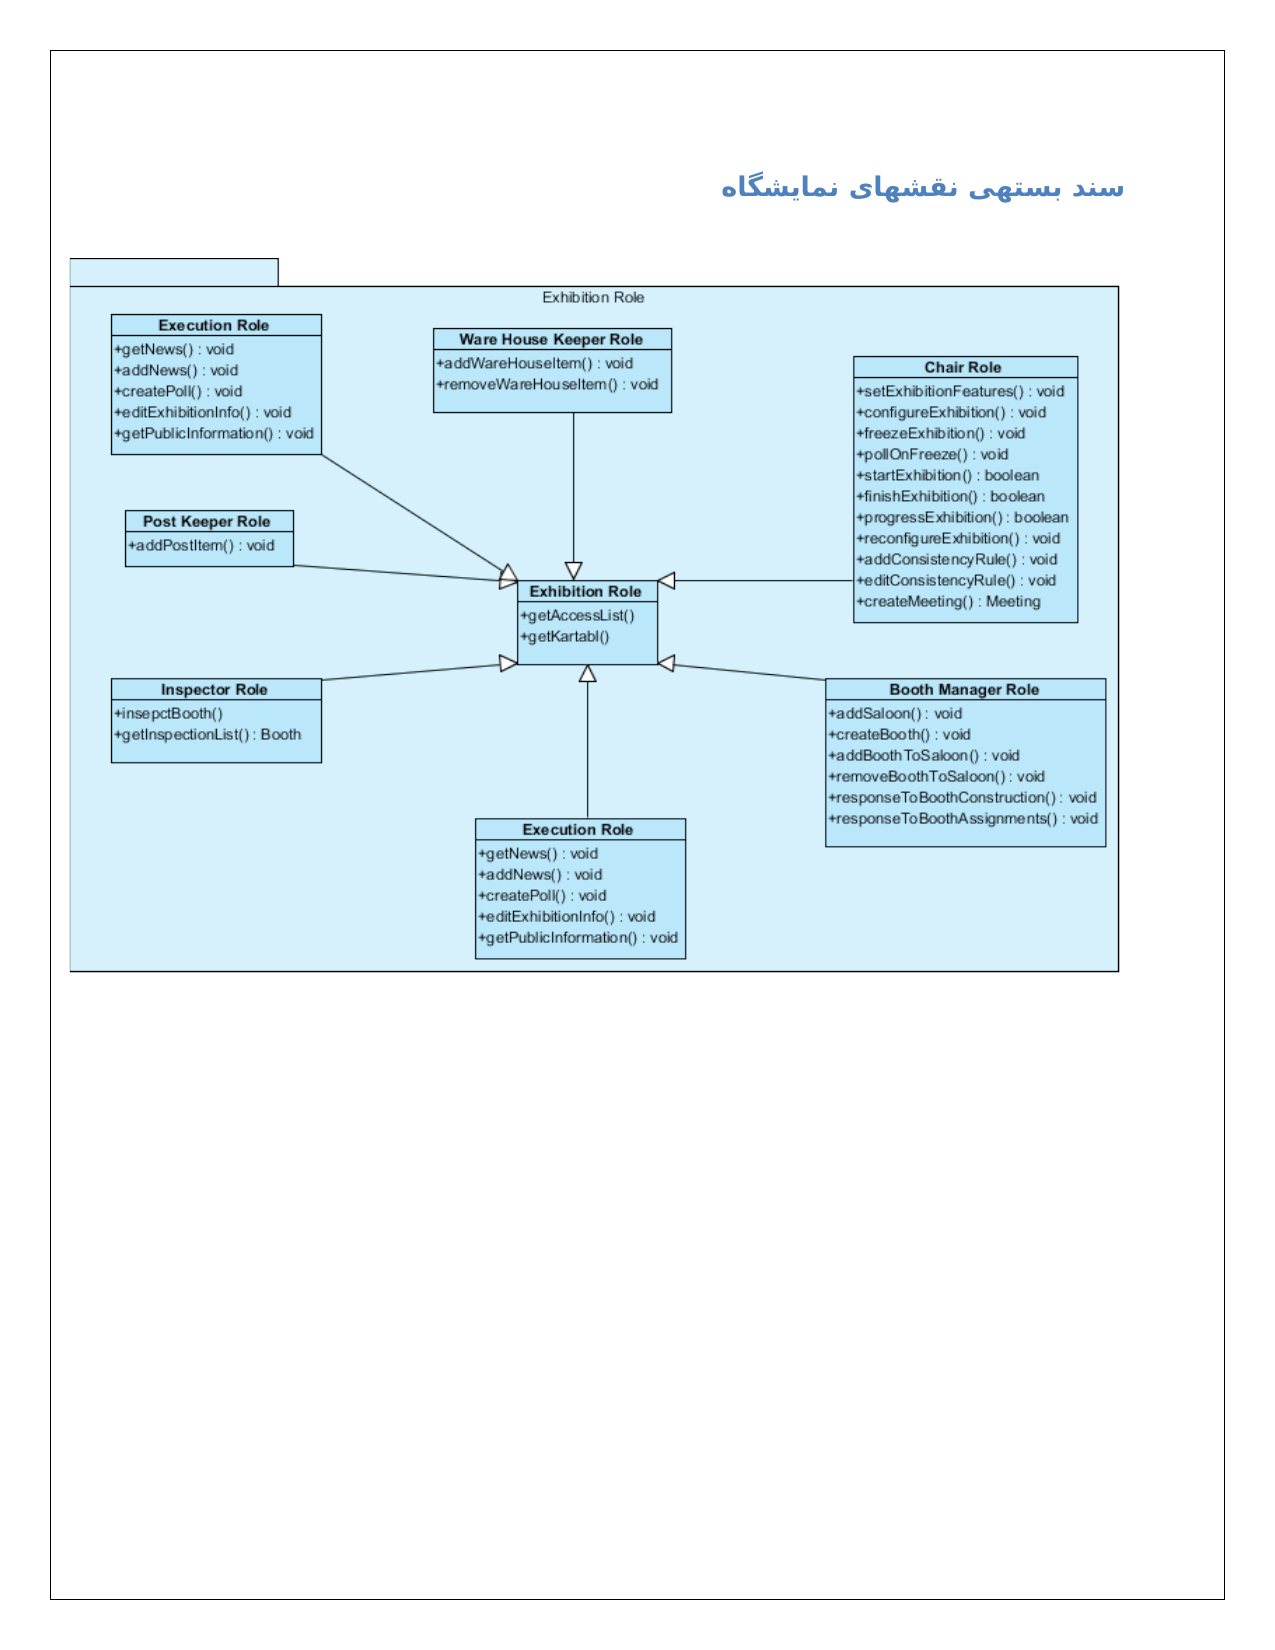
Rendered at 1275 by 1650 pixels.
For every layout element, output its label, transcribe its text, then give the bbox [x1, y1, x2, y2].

subtitle سند بستهی نقشهای نمایشگاه [150, 171, 1125, 202]
picture [69, 258, 1125, 978]
